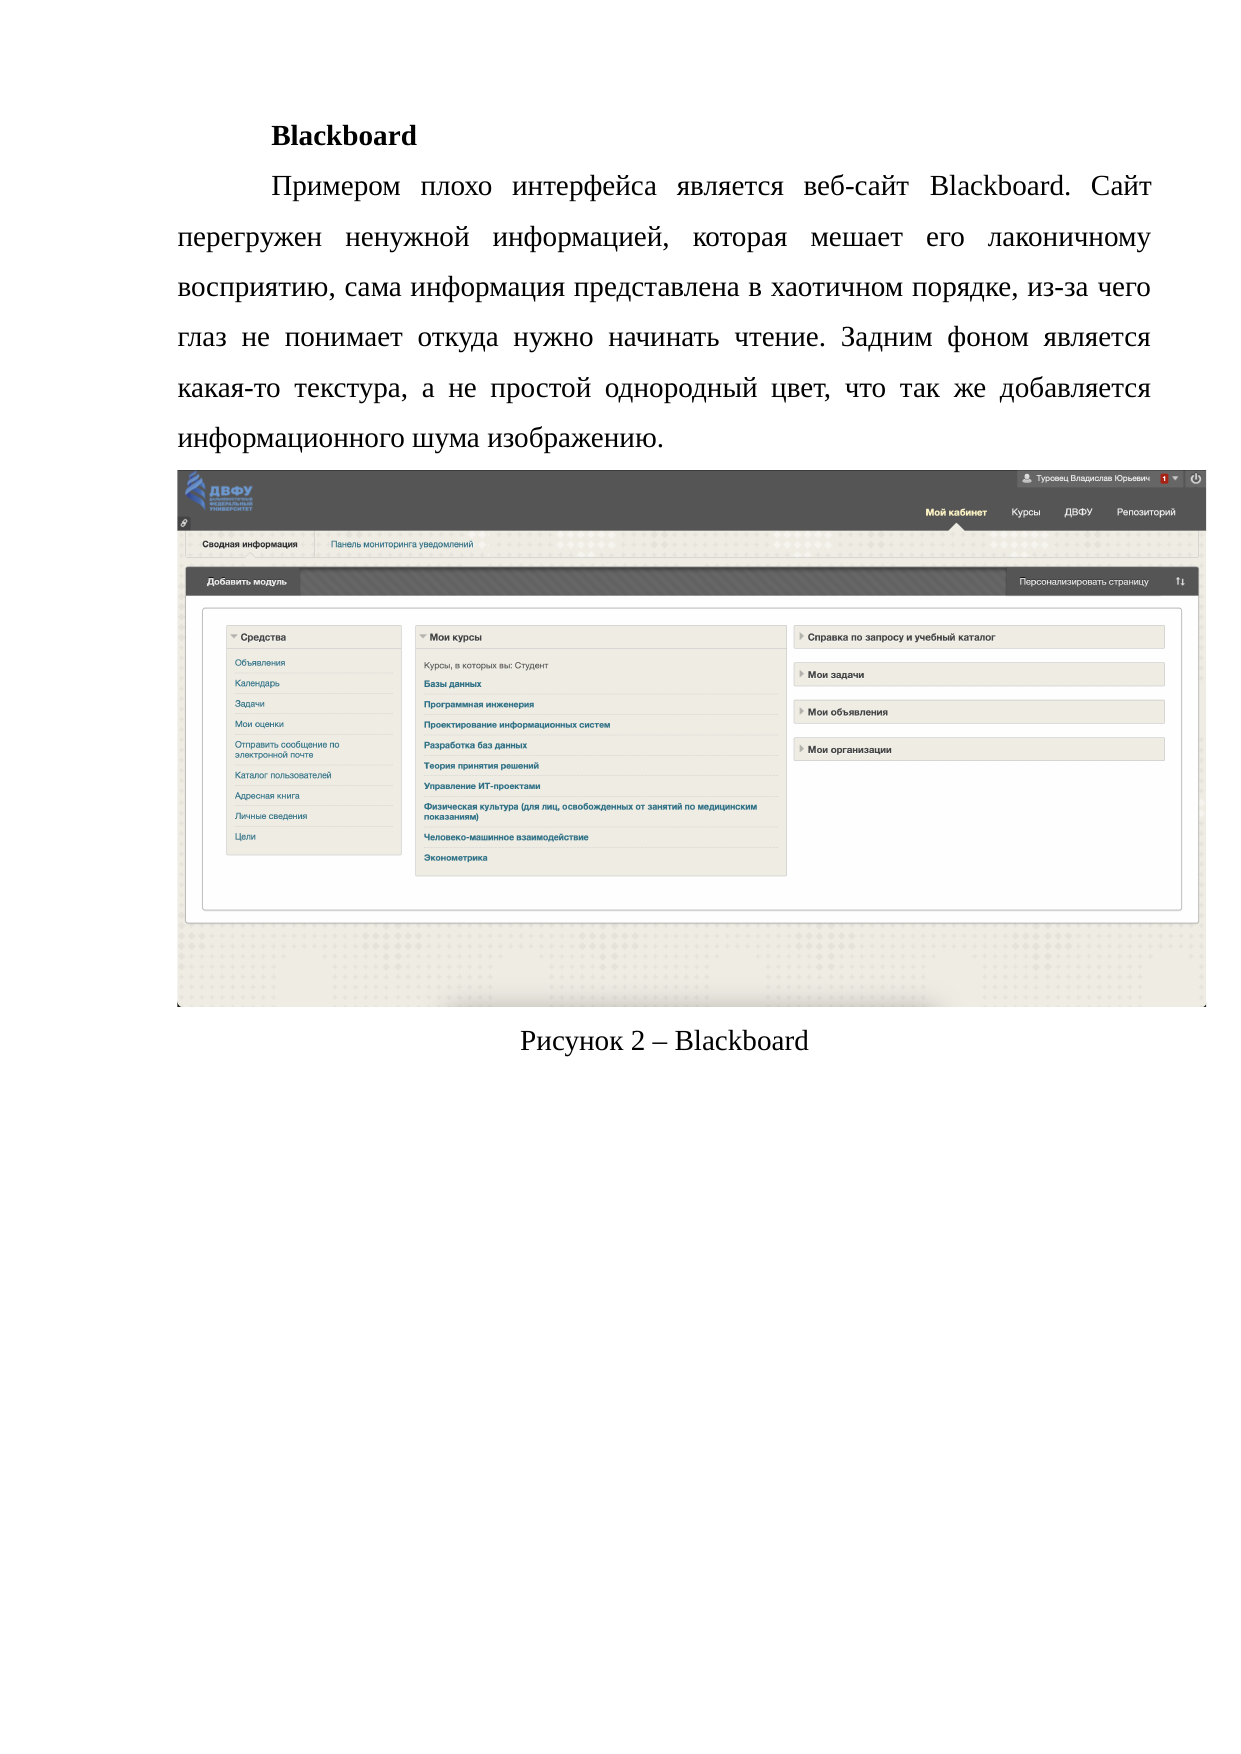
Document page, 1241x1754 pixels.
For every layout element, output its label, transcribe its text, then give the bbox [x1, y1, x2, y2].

text Blackboard [177, 118, 1152, 152]
text Примером плохо интерфейса является веб-сайт Blackboard. Сайт перегружен ненужной информацией, которая мешает его лаконичному восприятию, сама информация представлена в хаотичном порядке, из-за чего глаз не понимает откуда нужно начинать чтение. Задним фоном является какая-то текстура, а не простой однородный цвет, что так же добавляется информационного шума изображению. [177, 168, 1152, 453]
text Рисунок 2 – Blackboard [177, 1023, 1152, 1057]
picture [177, 470, 1207, 1007]
